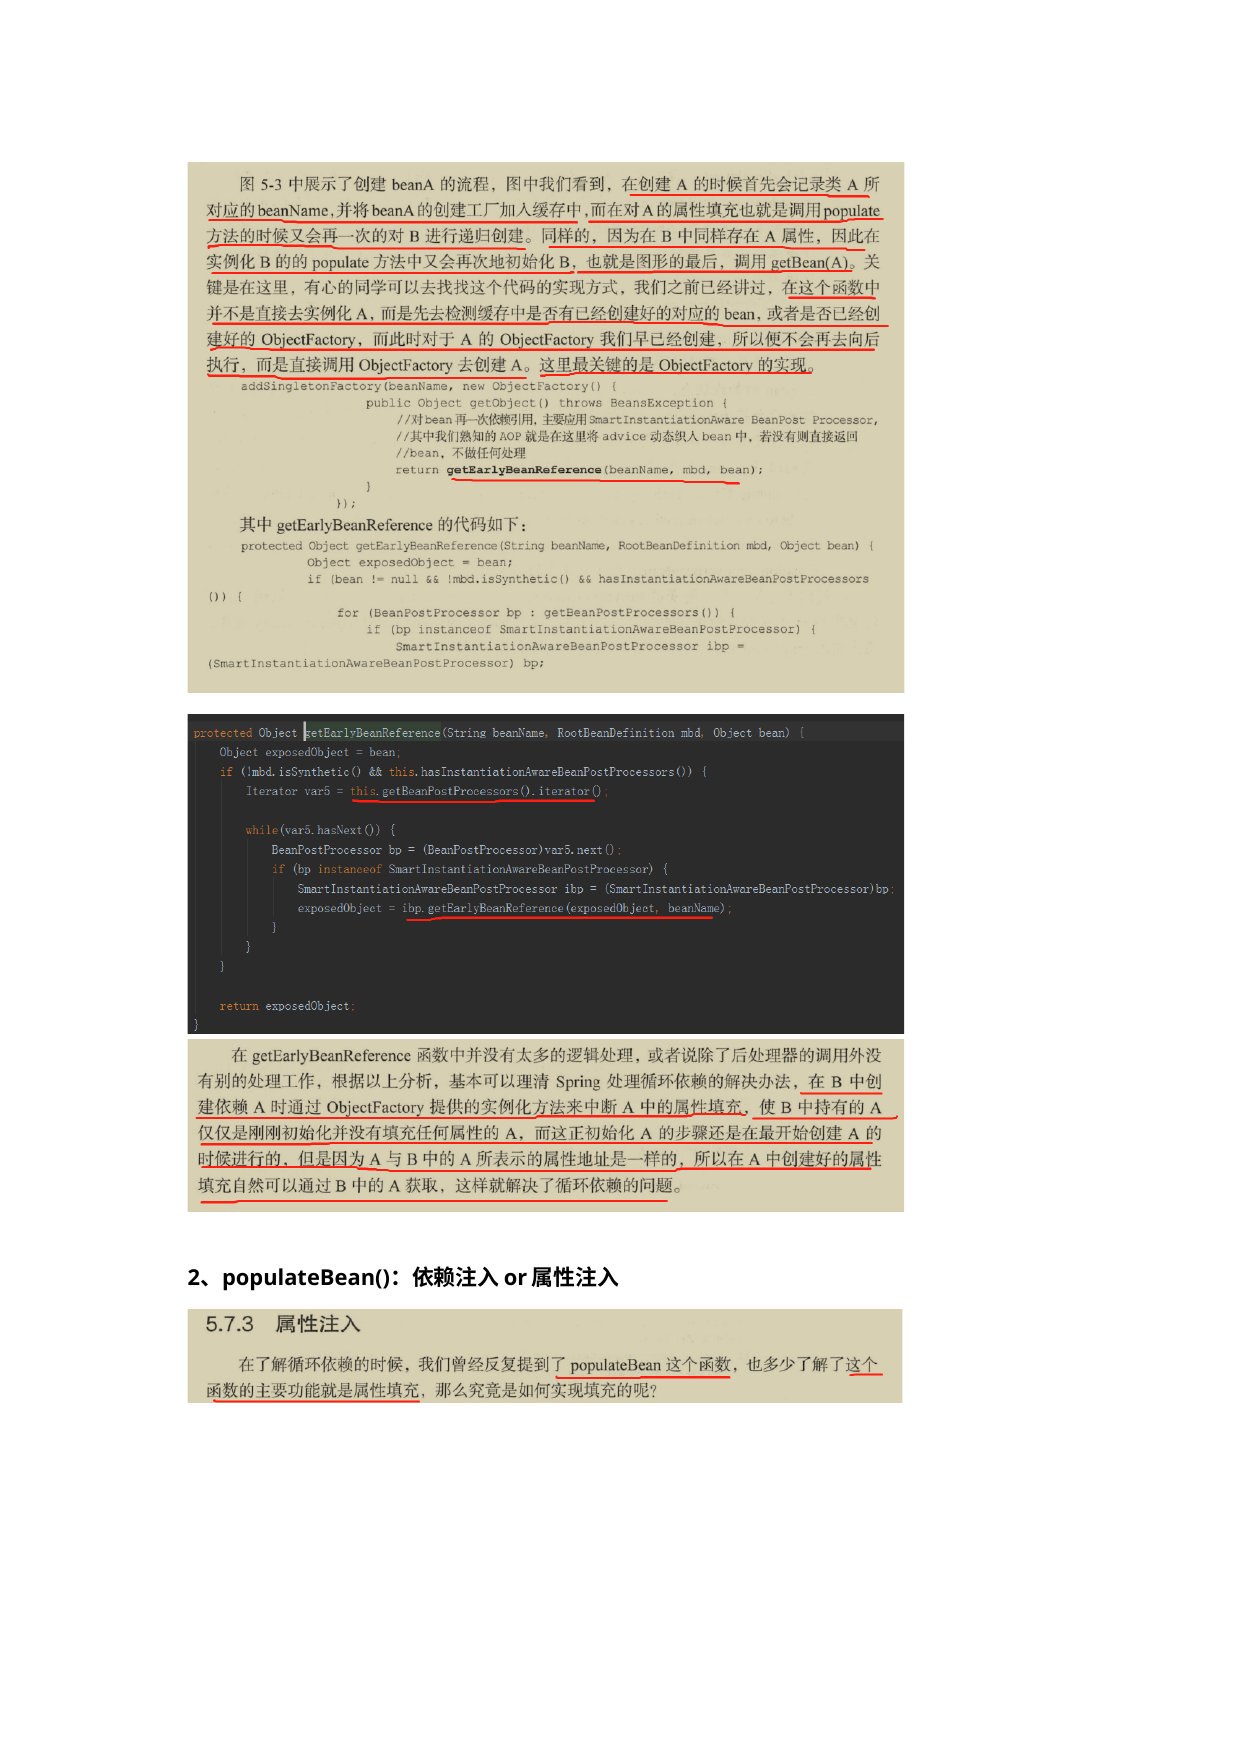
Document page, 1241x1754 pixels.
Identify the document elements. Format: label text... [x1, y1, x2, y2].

picture [187, 162, 905, 693]
picture [187, 1039, 905, 1212]
subtitle 2、populateBean()：依赖注入or属性注入 [187, 1259, 1053, 1292]
picture [187, 1309, 903, 1403]
picture [187, 714, 905, 1034]
